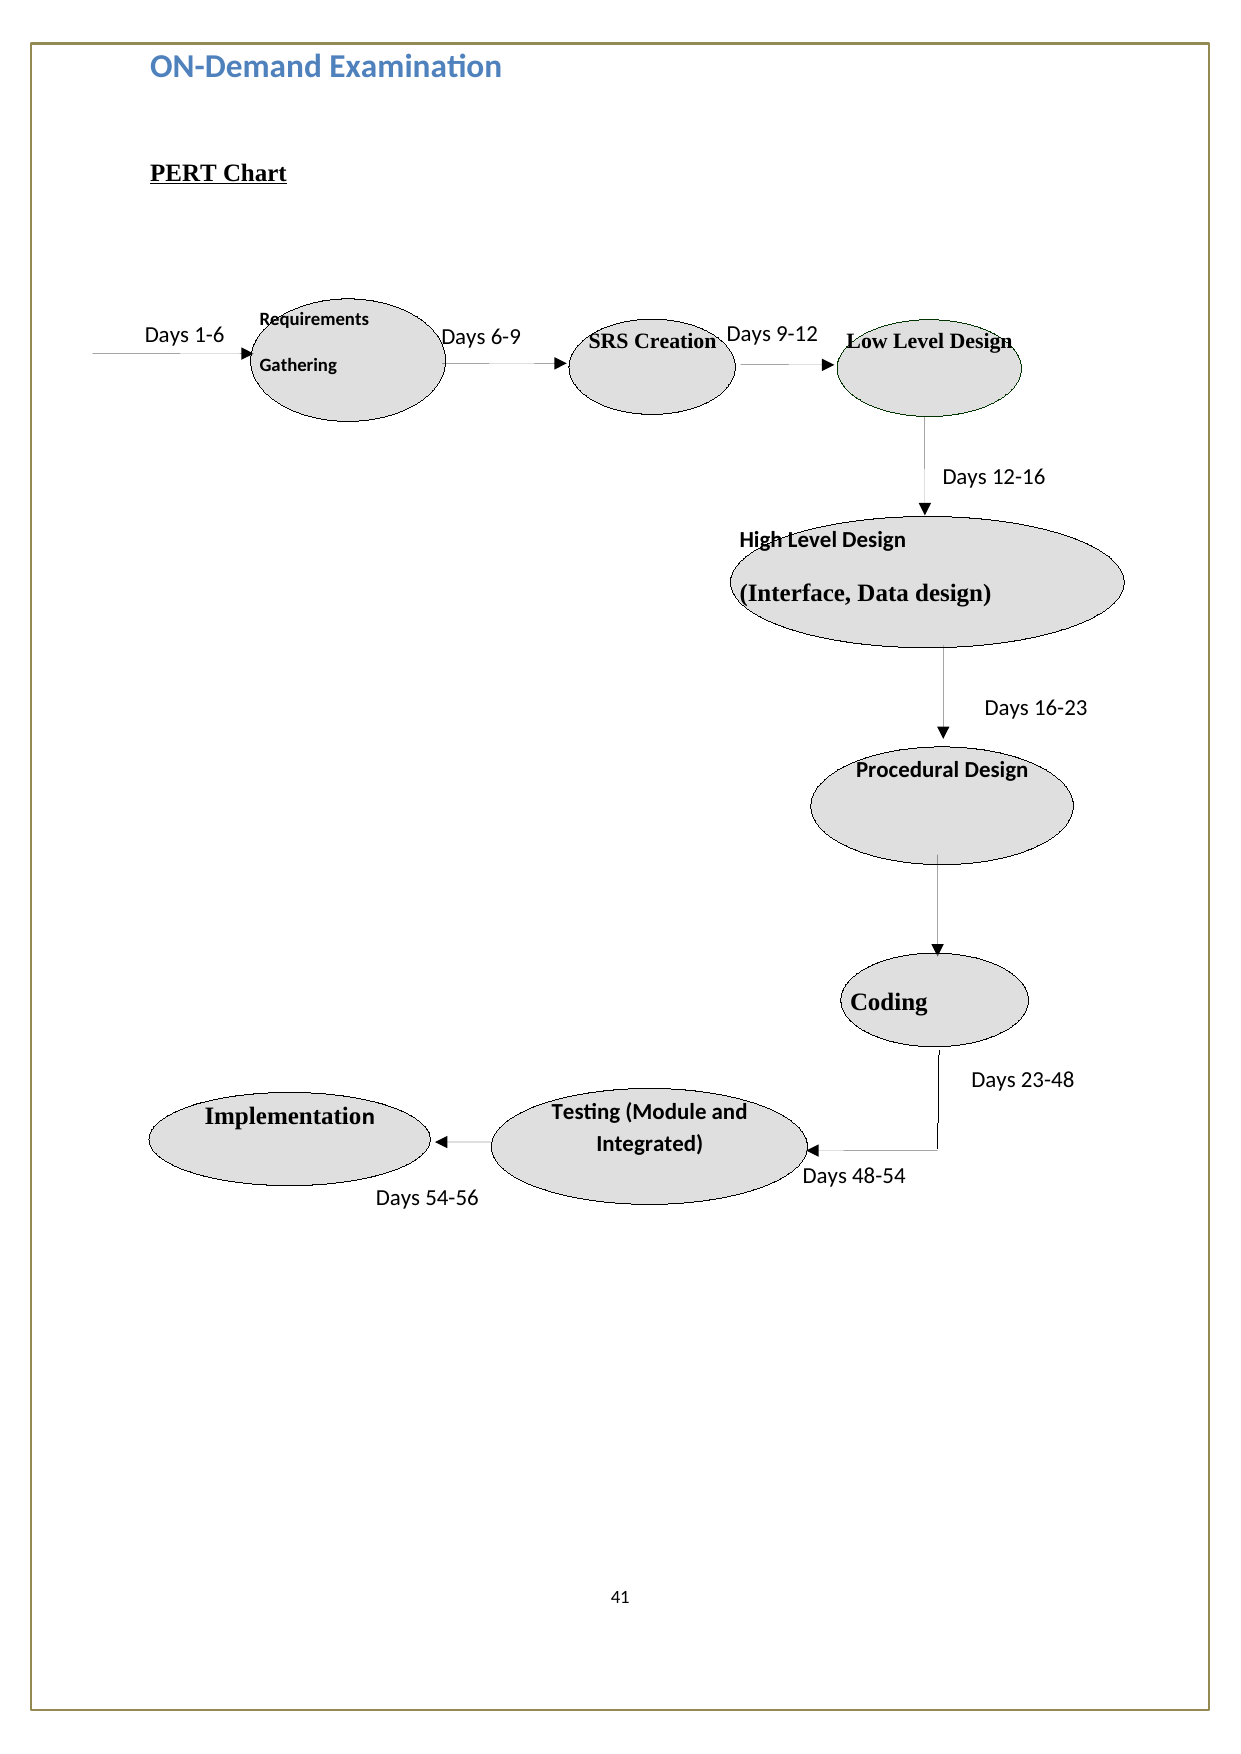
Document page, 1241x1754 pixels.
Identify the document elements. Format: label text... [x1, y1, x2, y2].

text PERT Chart [150, 158, 1090, 186]
